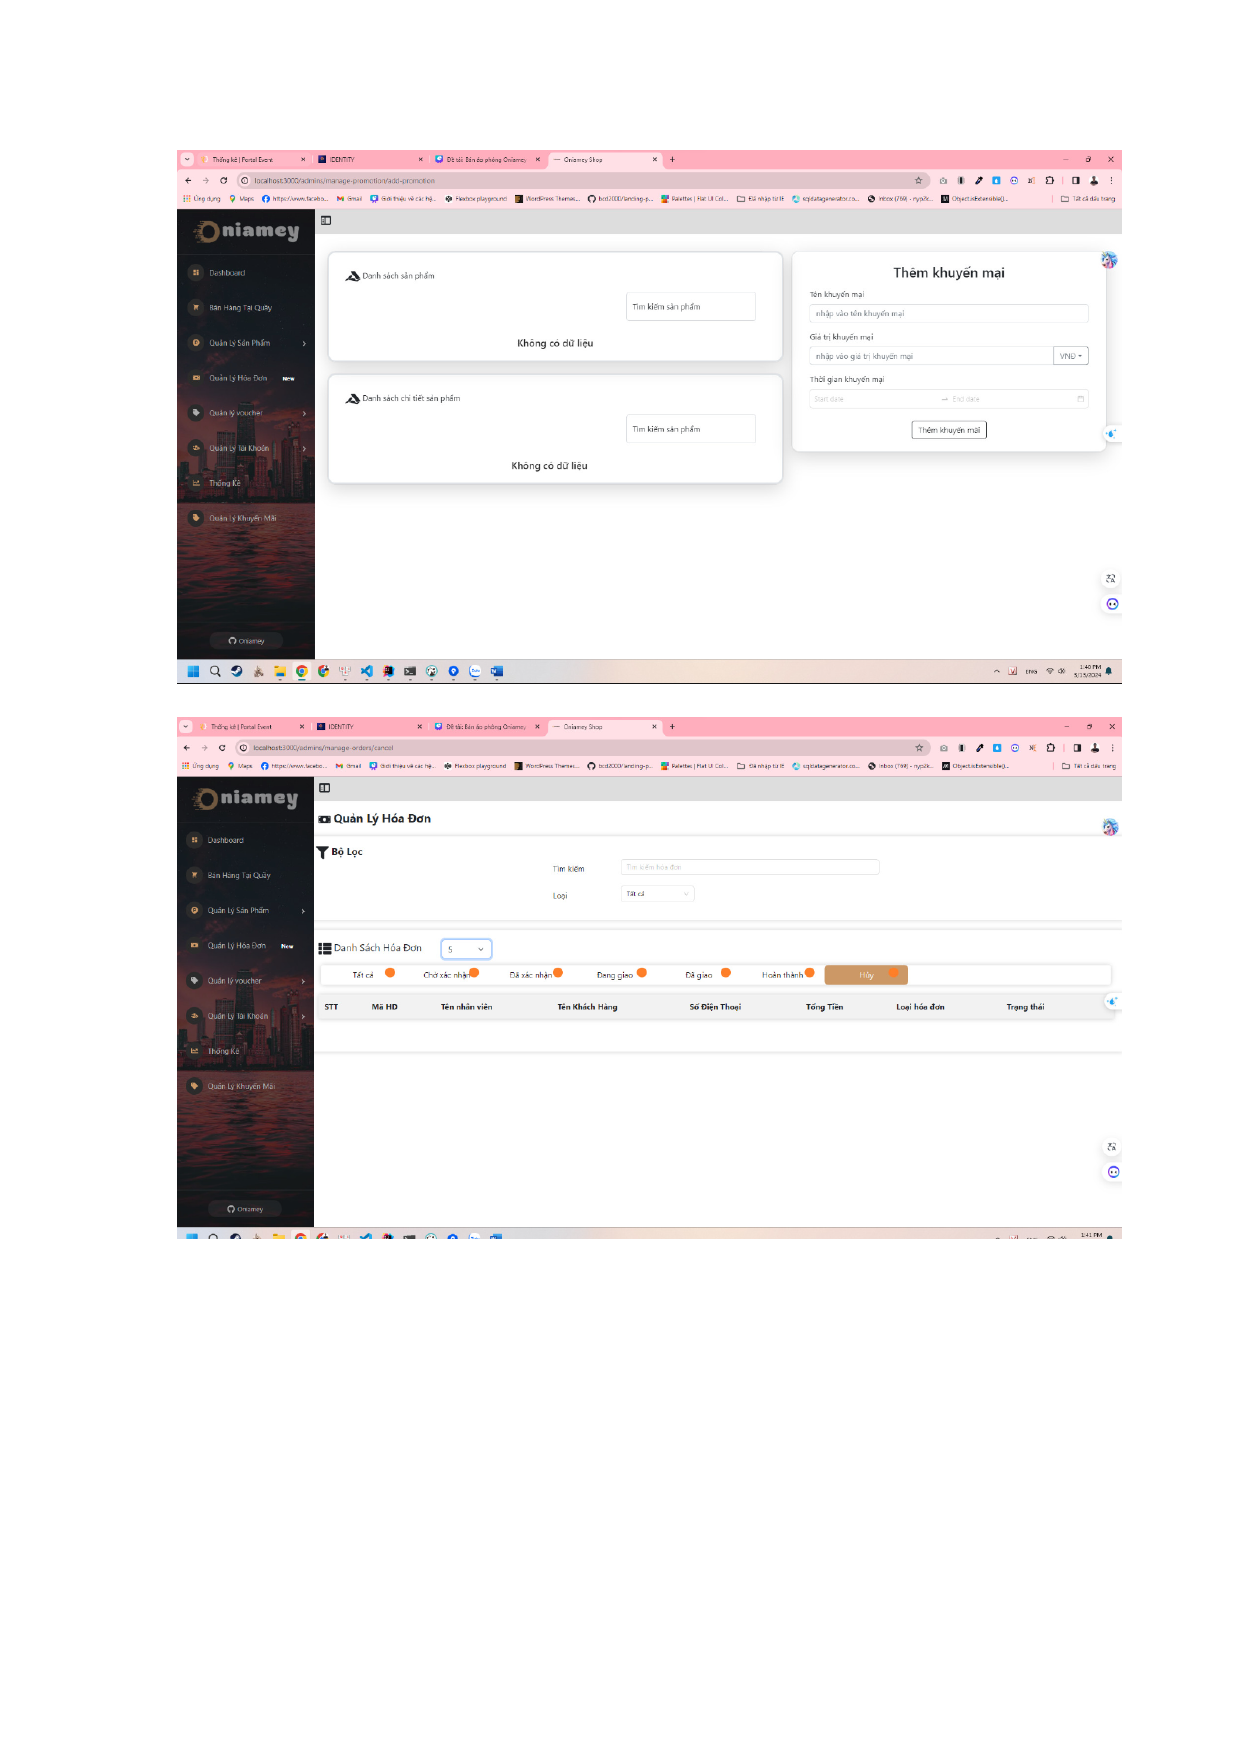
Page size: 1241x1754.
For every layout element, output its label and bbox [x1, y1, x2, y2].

picture [177, 150, 1122, 684]
picture [177, 717, 1122, 1239]
